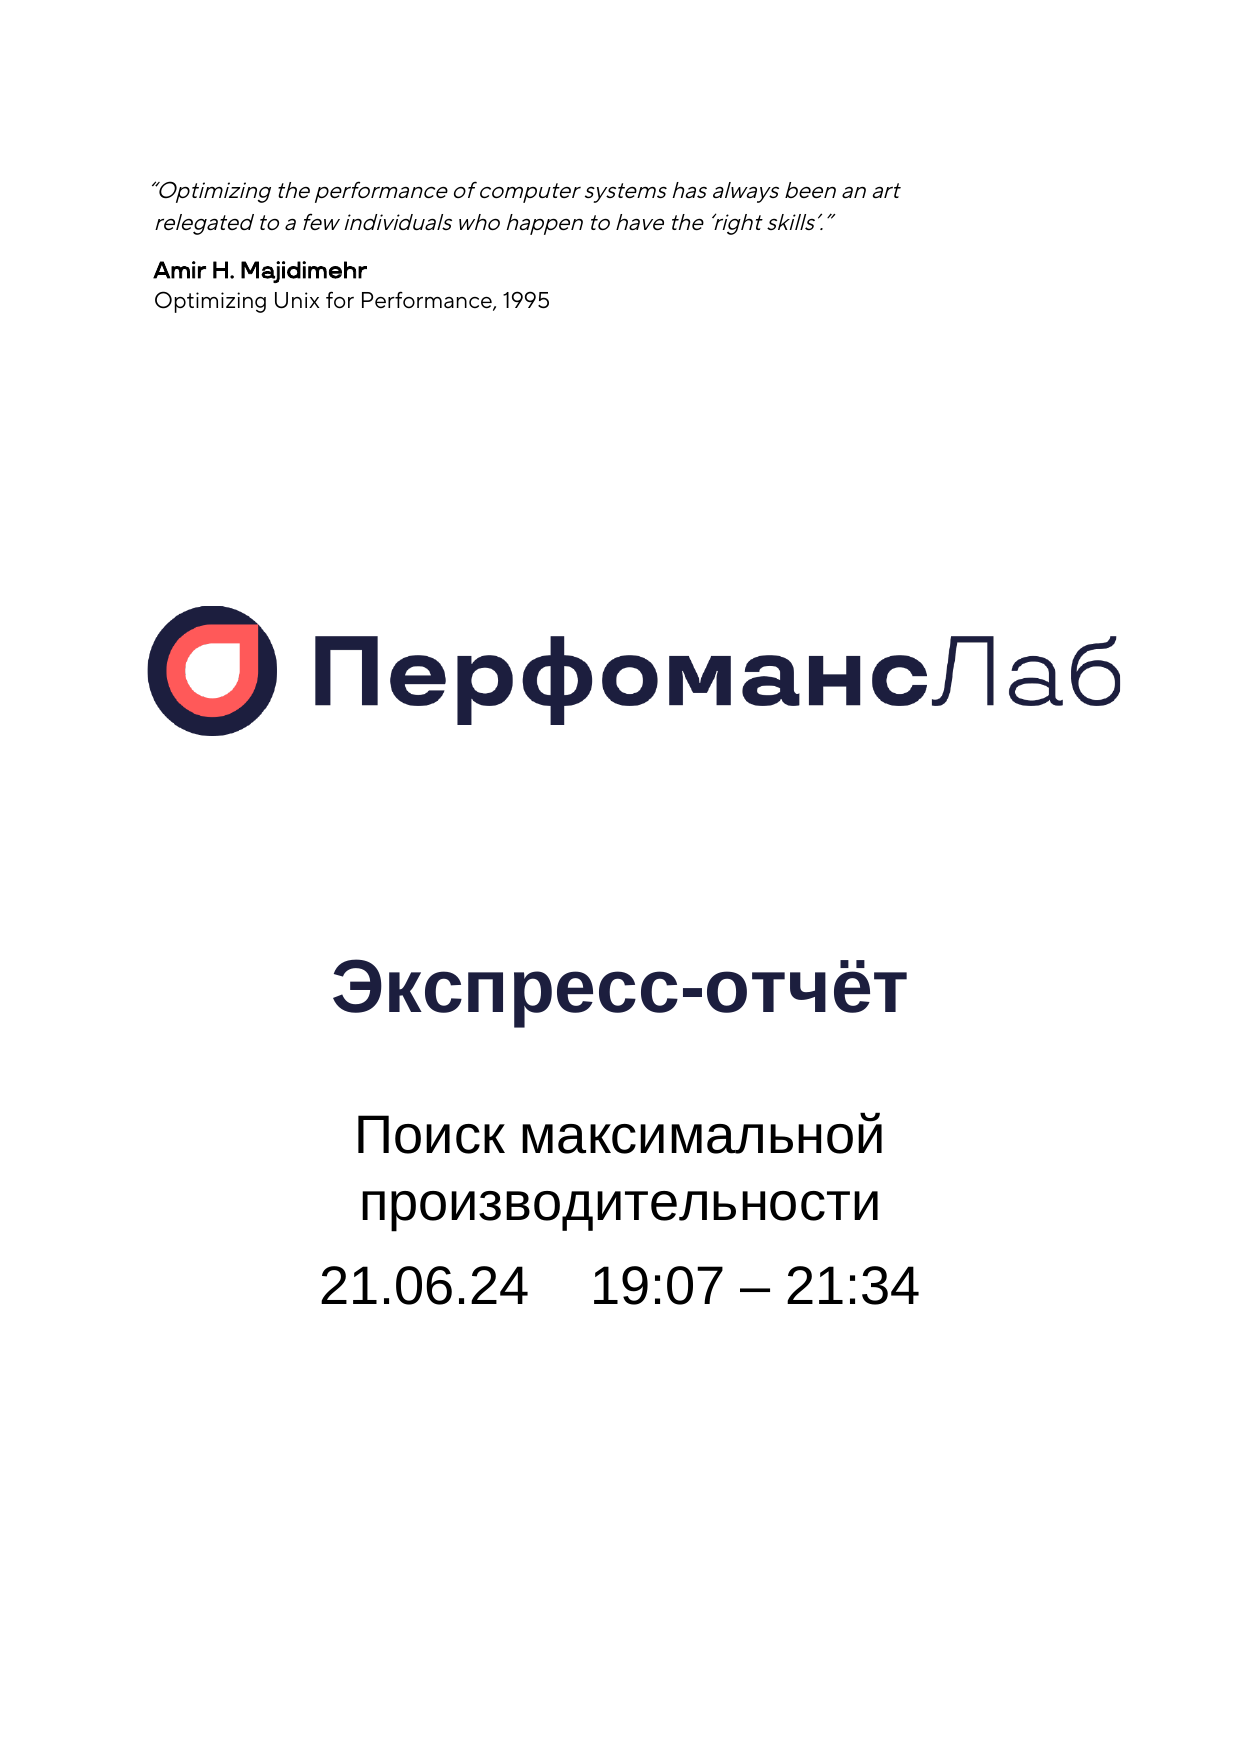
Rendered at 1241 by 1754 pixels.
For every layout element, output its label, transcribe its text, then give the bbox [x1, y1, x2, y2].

picture [147, 606, 1121, 736]
text “Optimizing the performance of computer systems has always been an art relegated to a few individuals who happen to have the ‘right skills’.” [148, 177, 901, 238]
text 21.06.24 19:07 – 21:34 [148, 1253, 1092, 1316]
text Amir H. Majidimehr Optimizing Unix for Performance, 1995 [148, 257, 1092, 316]
text Экспресс-отчёт [148, 942, 1092, 1028]
text Поиск максимальной производительности [148, 1102, 1092, 1232]
